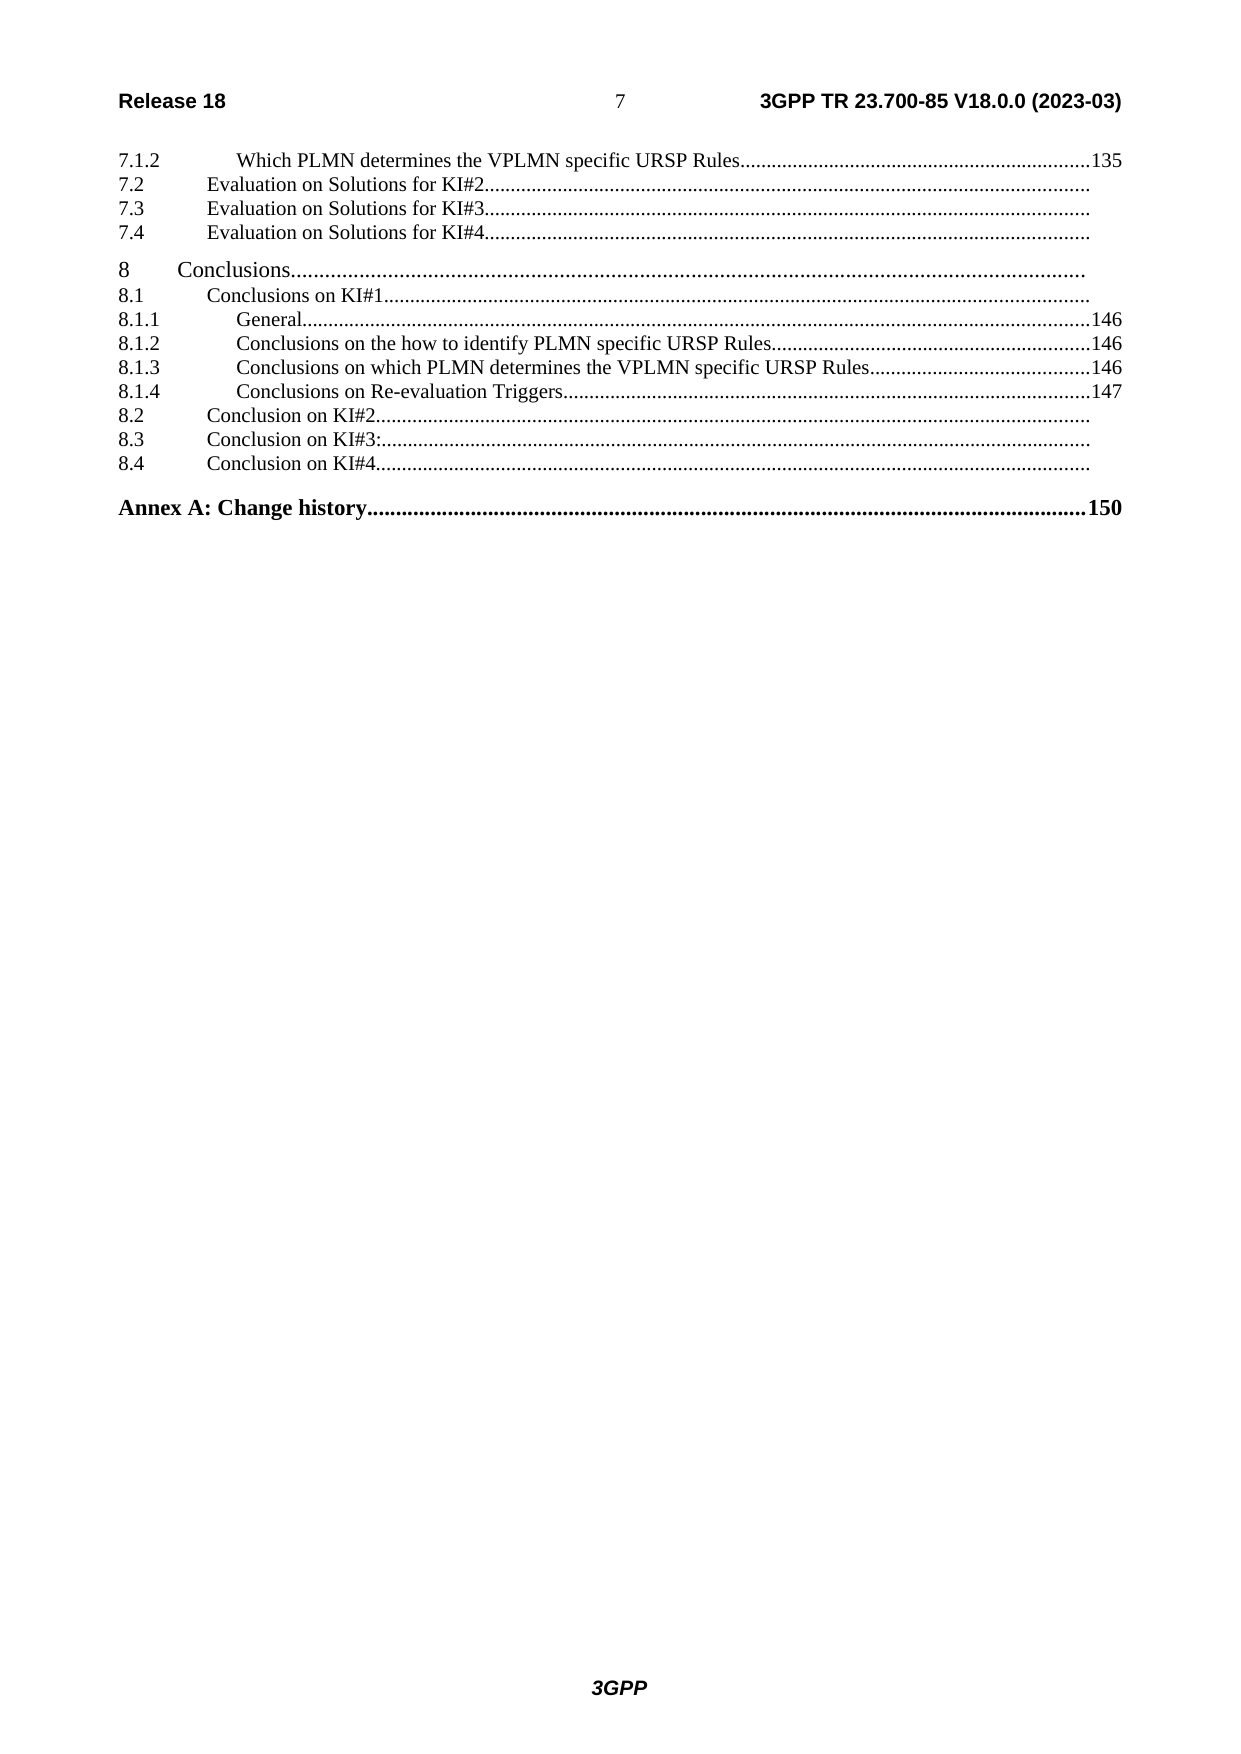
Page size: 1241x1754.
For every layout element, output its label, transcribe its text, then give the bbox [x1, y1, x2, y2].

text 8.1.3 Conclusions on which PLMN determines the VPLMN specific URSP Rules 146 [118, 355, 1122, 379]
text 7.4 Evaluation on Solutions for KI#4 142 [118, 220, 1078, 244]
text 8.2 Conclusion on KI#2 147 [118, 403, 1078, 427]
text 8 Conclusions 145 [118, 256, 1078, 283]
text 8.1.1 General 146 [118, 307, 1122, 331]
text 8.4 Conclusion on KI#4 148 [118, 451, 1078, 475]
text Annex A: Change history 150 [118, 494, 1122, 520]
text 8.3 Conclusion on KI#3: 148 [118, 427, 1078, 451]
text 7.2 Evaluation on Solutions for KI#2 139 [118, 172, 1078, 196]
text 7.1.2 Which PLMN determines the VPLMN specific URSP Rules 135 [118, 147, 1122, 172]
text 7.3 Evaluation on Solutions for KI#3 140 [118, 196, 1078, 220]
text 8.1.4 Conclusions on Re-evaluation Triggers 147 [118, 379, 1122, 403]
text 8.1 Conclusions on KI#1 146 [118, 283, 1078, 307]
text 8.1.2 Conclusions on the how to identify PLMN specific URSP Rules 146 [118, 331, 1122, 355]
